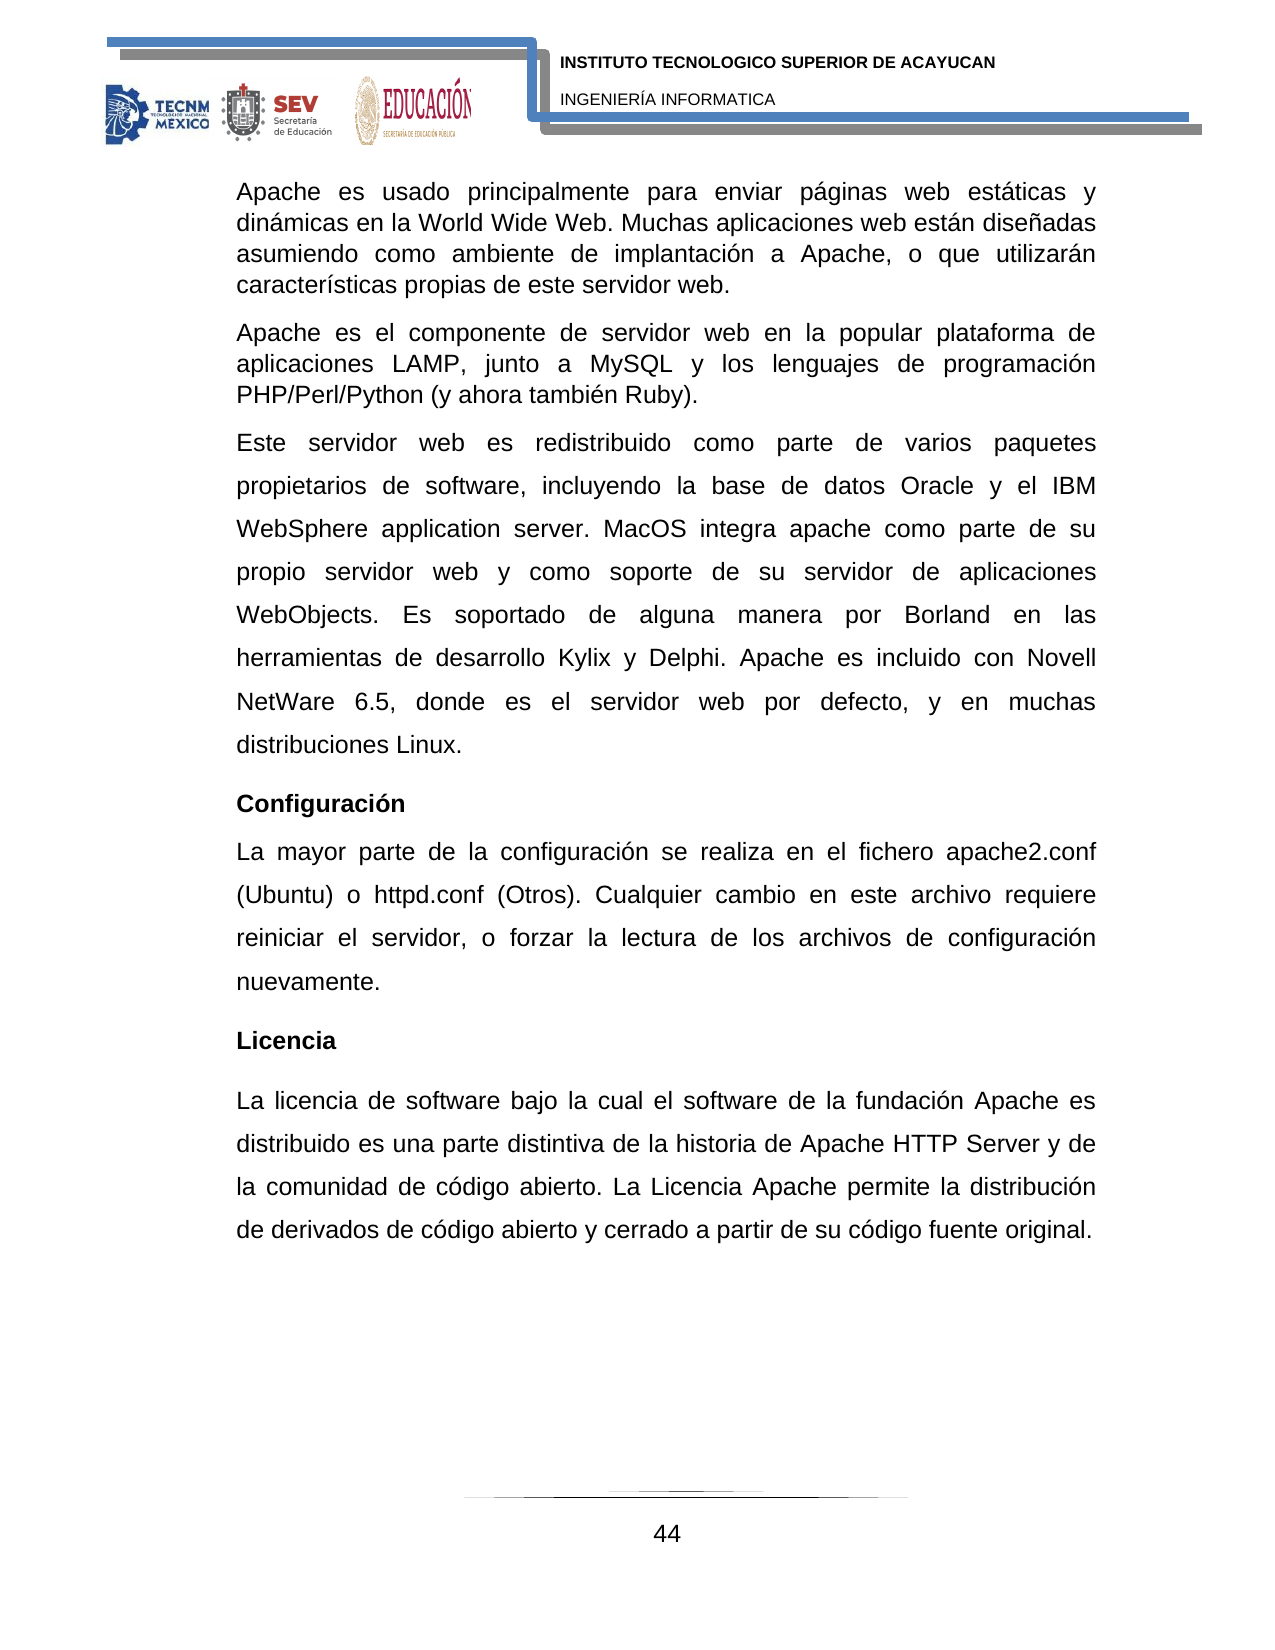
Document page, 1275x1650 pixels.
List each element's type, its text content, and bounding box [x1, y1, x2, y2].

text La licencia de software bajo la cual el software de la fundación Apache es distribuido es una parte distintiva de la historia de Apache HTTP Server y de la comunidad de código abierto. La Licencia Apache permite la distribución de derivados de código abierto y cerrado a partir de su código fuente original. [236, 1086, 1098, 1244]
text Configuración [236, 789, 1098, 818]
text Apache es el componente de servidor web en la popular plataforma de aplicaciones LAMP, junto a MySQL y los lenguajes de programación PHP/Perl/Python (y ahora también Ruby). [236, 318, 1098, 409]
text La mayor parte de la configuración se realiza en el fichero apache2.conf (Ubuntu) o httpd.conf (Otros). Cualquier cambio en este archivo requiere reiniciar el servidor, o forzar la lectura de los archivos de configuración nuevamente. [236, 837, 1098, 995]
picture [101, 75, 339, 151]
picture [355, 76, 471, 145]
text Licencia [236, 1026, 1098, 1055]
text Este servidor web es redistribuido como parte de varios paquetes propietarios de software, incluyendo la base de datos Oracle y el IBM WebSphere application server. MacOS integra apache como parte de su propio servidor web y como soporte de su servidor de aplicaciones WebObjects. Es soportado de alguna manera por Borland en las herramientas de desarrollo Kylix y Delphi. Apache es incluido con Novell NetWare 6.5, donde es el servidor web por defecto, y en muchas distribuciones Linux. [236, 428, 1098, 758]
